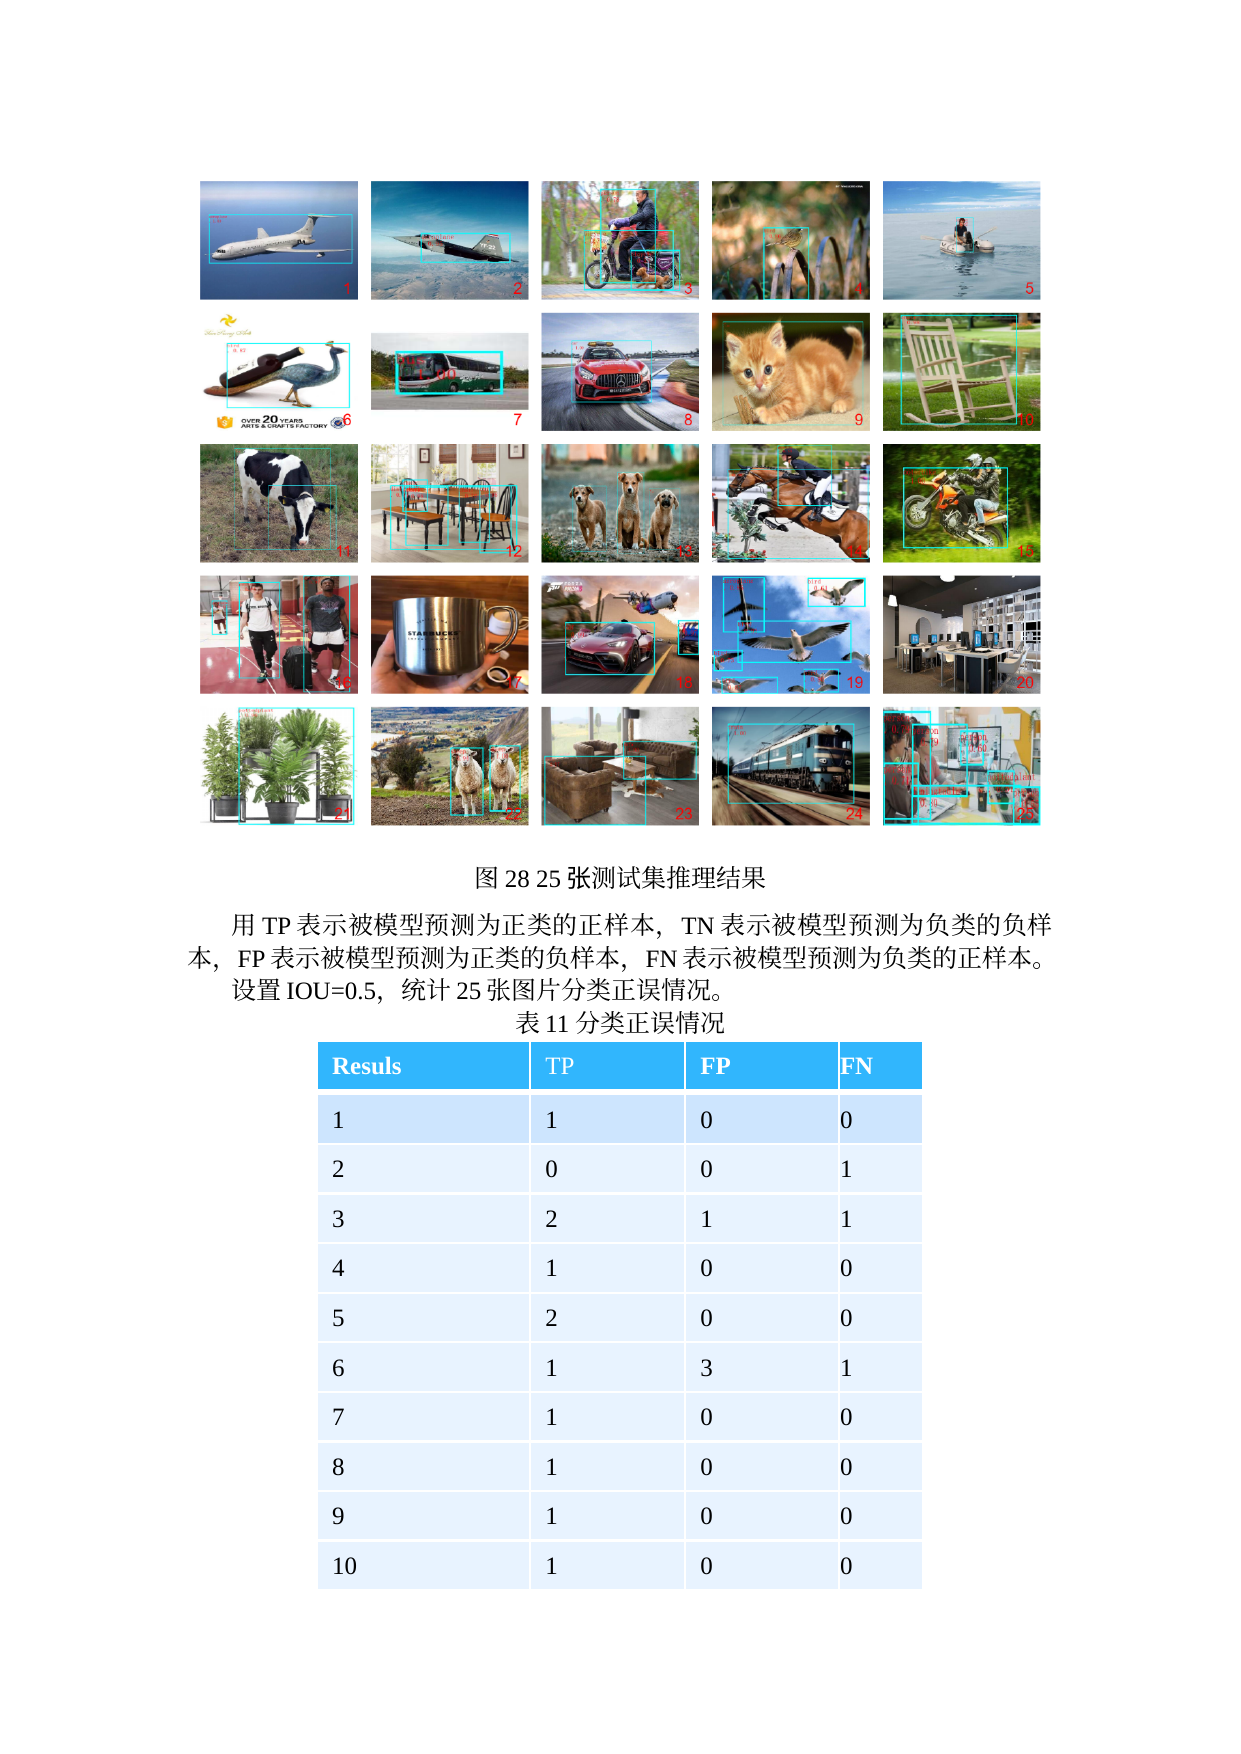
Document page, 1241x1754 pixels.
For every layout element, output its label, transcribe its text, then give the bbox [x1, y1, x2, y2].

table_cell 0 [840, 1095, 922, 1143]
table_cell 1 [531, 1393, 684, 1440]
text 设置IOU=0.5，统计25张图片分类正误情况。 [187, 974, 1053, 1007]
table_cell 3 [686, 1343, 838, 1391]
table_cell 2 [531, 1294, 684, 1341]
table_cell 0 [686, 1145, 838, 1192]
table_cell 1 [686, 1195, 838, 1242]
table_cell 2 [531, 1195, 684, 1242]
table_cell 1 [531, 1244, 684, 1292]
table_header FP [686, 1042, 838, 1089]
text 图28 25张测试集推理结果 [187, 844, 1053, 909]
table_cell 10 [318, 1542, 529, 1589]
table_cell 1 [840, 1195, 922, 1242]
table_cell 4 [318, 1244, 529, 1292]
text 表11 分类正误情况 [187, 1007, 1053, 1039]
table_cell 8 [318, 1443, 529, 1490]
table_cell 0 [840, 1492, 922, 1539]
table_cell 3 [318, 1195, 529, 1242]
table_cell 1 [531, 1095, 684, 1143]
picture [187, 168, 1053, 838]
table_cell 1 [531, 1443, 684, 1490]
table_header Resuls [318, 1042, 529, 1089]
table_cell 0 [686, 1393, 838, 1440]
table_cell 1 [840, 1145, 922, 1192]
table_cell 0 [840, 1244, 922, 1292]
table_cell 6 [318, 1343, 529, 1391]
table_cell 1 [840, 1343, 922, 1391]
table_cell 9 [318, 1492, 529, 1539]
table_cell 0 [686, 1492, 838, 1539]
table_cell 5 [318, 1294, 529, 1341]
table_cell 7 [318, 1393, 529, 1440]
table_cell 0 [686, 1294, 838, 1341]
table_cell 1 [531, 1542, 684, 1589]
table_cell 0 [686, 1095, 838, 1143]
table_cell 1 [318, 1095, 529, 1143]
table_header TP [531, 1042, 684, 1089]
table_cell 2 [318, 1145, 529, 1192]
table_cell 1 [531, 1343, 684, 1391]
table_cell 0 [531, 1145, 684, 1192]
table_cell 0 [686, 1244, 838, 1292]
table_cell 0 [840, 1393, 922, 1440]
text 用TP表示被模型预测为正类的正样本，TN表示被模型预测为负类的负样本，FP表示被模型预测为正类的负样本，FN表示被模型预测为负类的正样本。 [187, 909, 1053, 974]
table_cell 0 [840, 1443, 922, 1490]
table_cell 0 [686, 1443, 838, 1490]
table_cell 1 [531, 1492, 684, 1539]
table_cell 0 [686, 1542, 838, 1589]
table_cell 0 [840, 1542, 922, 1589]
table_header FN [840, 1042, 922, 1089]
table_cell 0 [840, 1294, 922, 1341]
